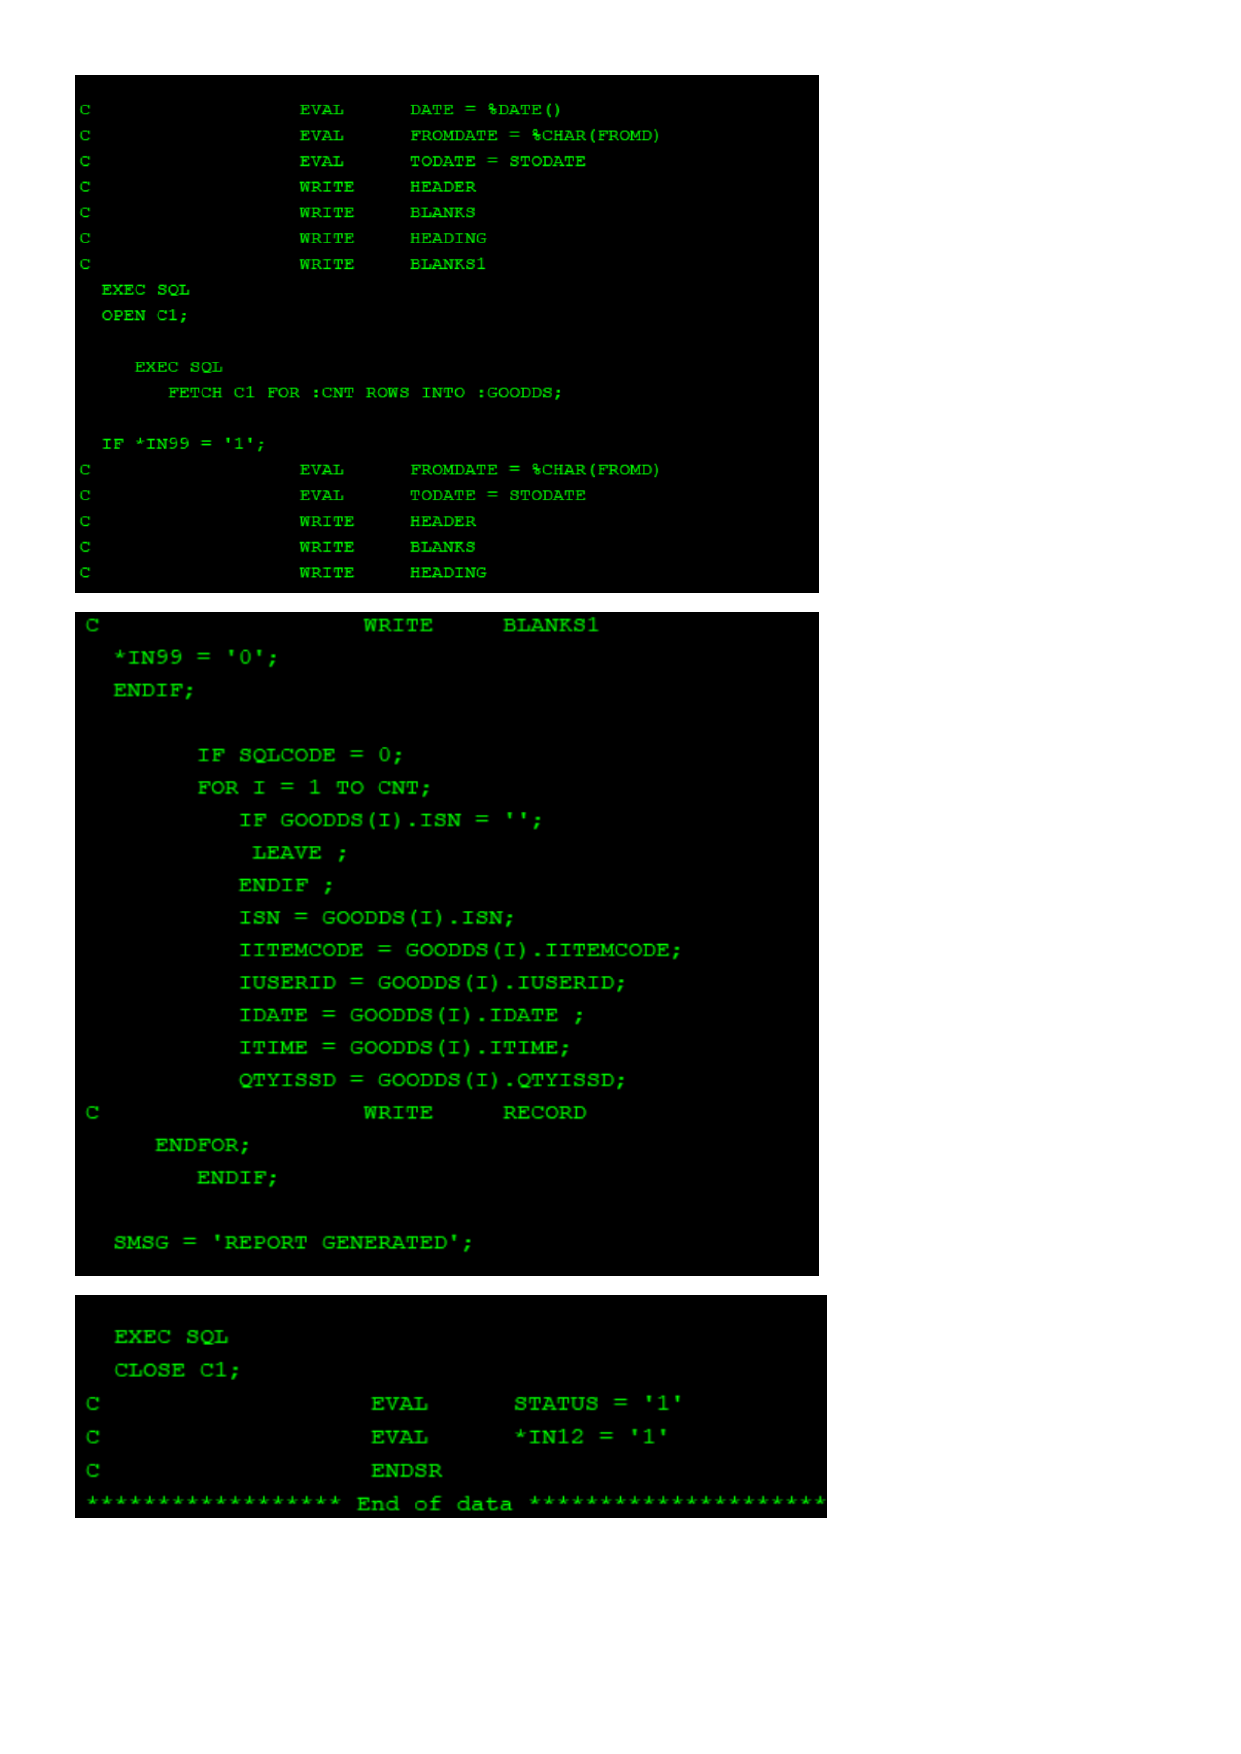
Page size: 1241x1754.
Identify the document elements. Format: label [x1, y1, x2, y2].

picture [75, 75, 819, 593]
picture [75, 1295, 827, 1518]
picture [75, 612, 819, 1276]
